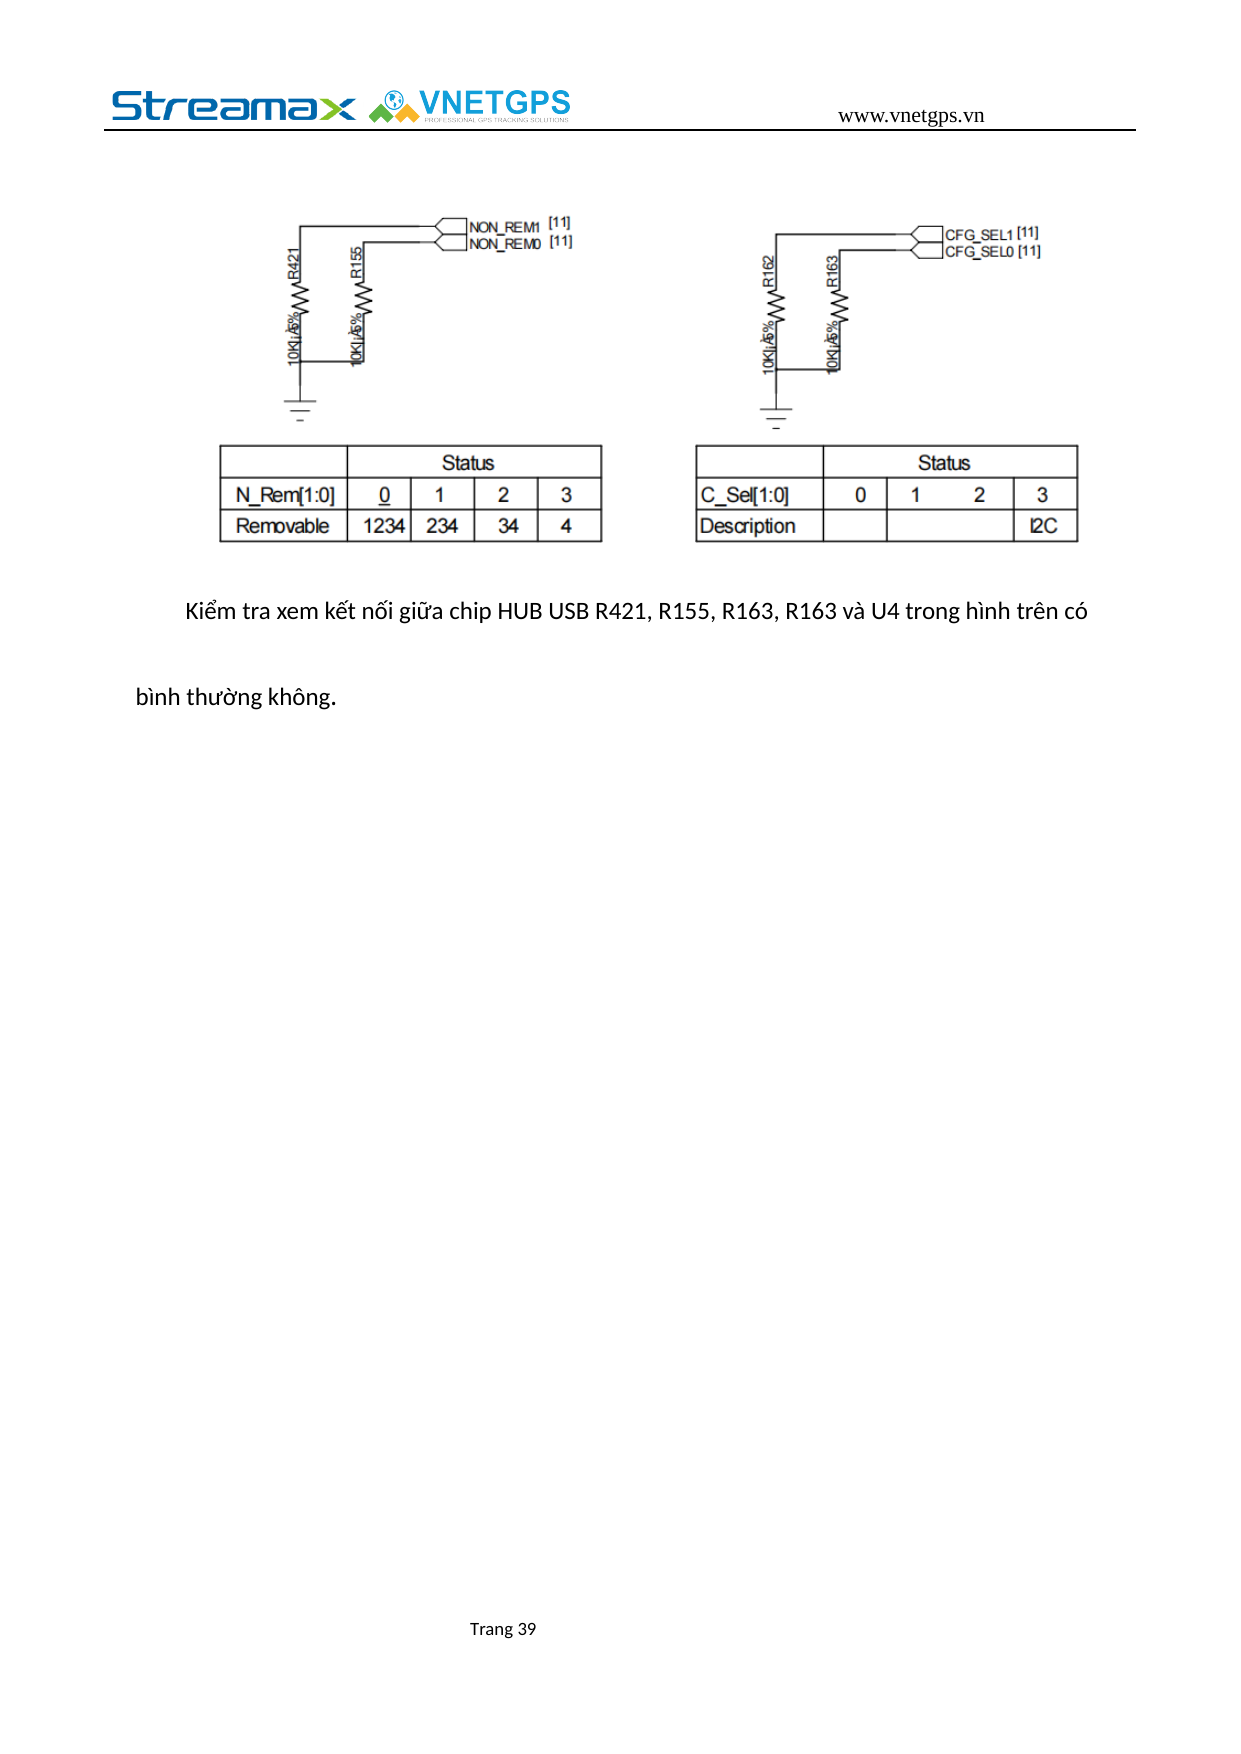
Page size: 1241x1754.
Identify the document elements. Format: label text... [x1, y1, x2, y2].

text Kiểm tra xem kết nối giữa chip HUB USB R421, R155, R163, R163 và U4 trong hình trên có bình thường không. [135, 594, 1128, 729]
picture [185, 175, 1093, 565]
picture [112, 91, 364, 120]
picture [368, 90, 570, 123]
